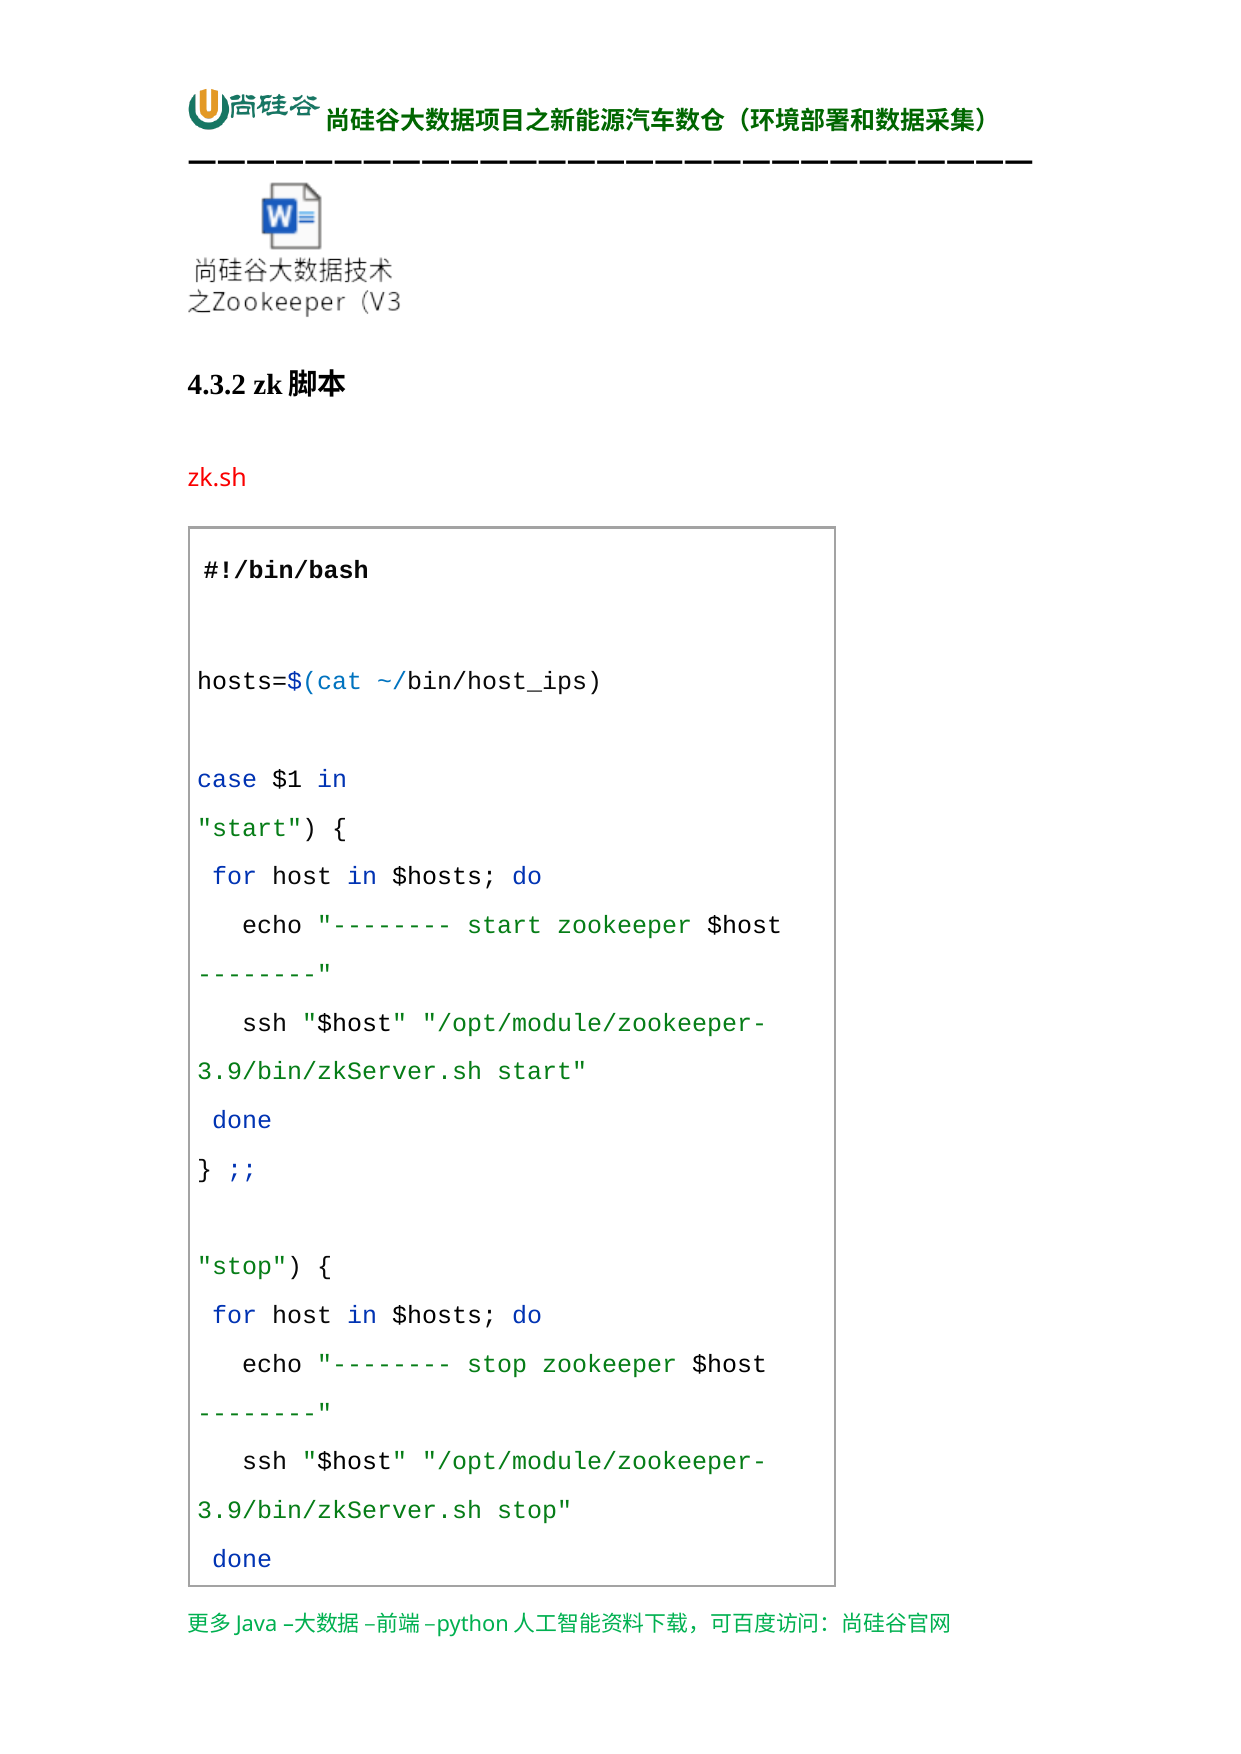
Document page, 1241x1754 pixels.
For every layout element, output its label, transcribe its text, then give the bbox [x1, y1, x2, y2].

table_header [190, 529, 834, 1585]
text zk.sh [187, 444, 1053, 509]
text 4.3.2 zk脚本 [187, 349, 1053, 414]
